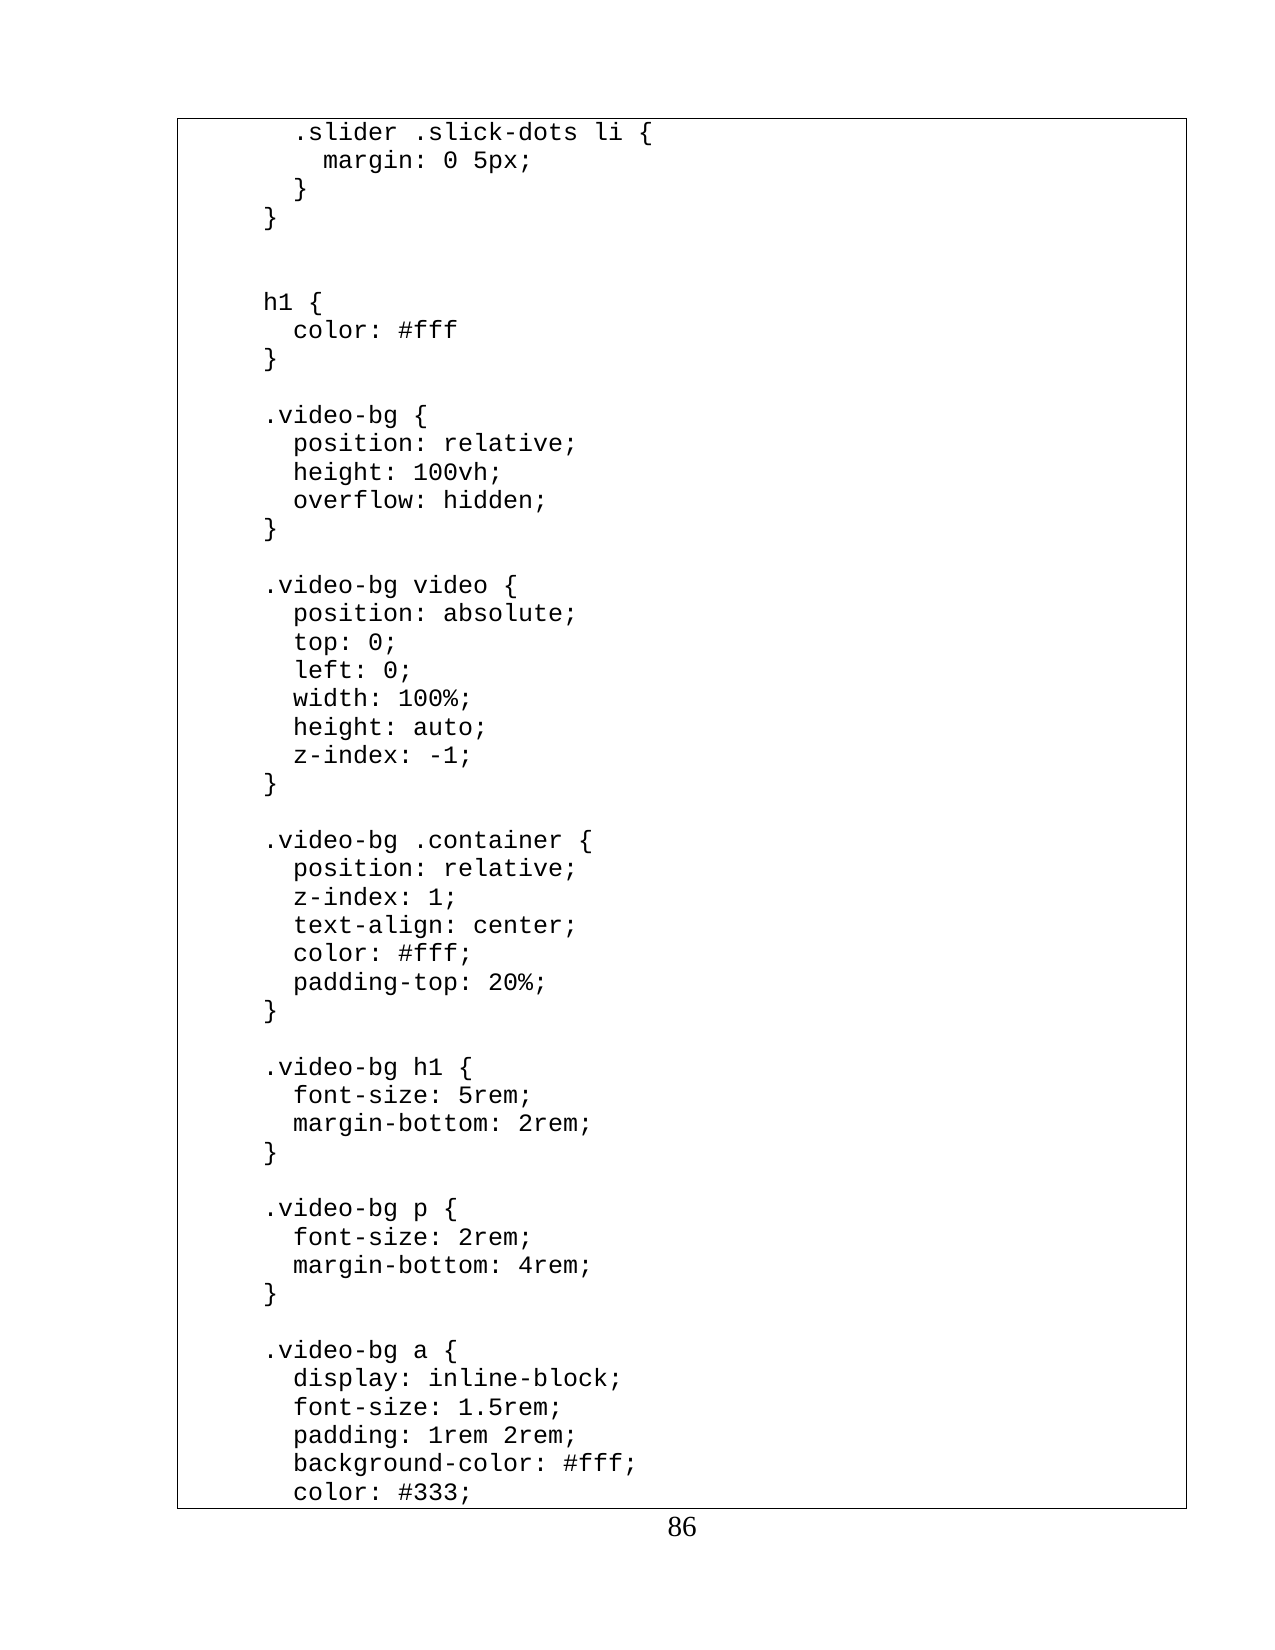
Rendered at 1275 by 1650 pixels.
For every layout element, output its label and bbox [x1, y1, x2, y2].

table_header [178, 119, 1186, 1507]
